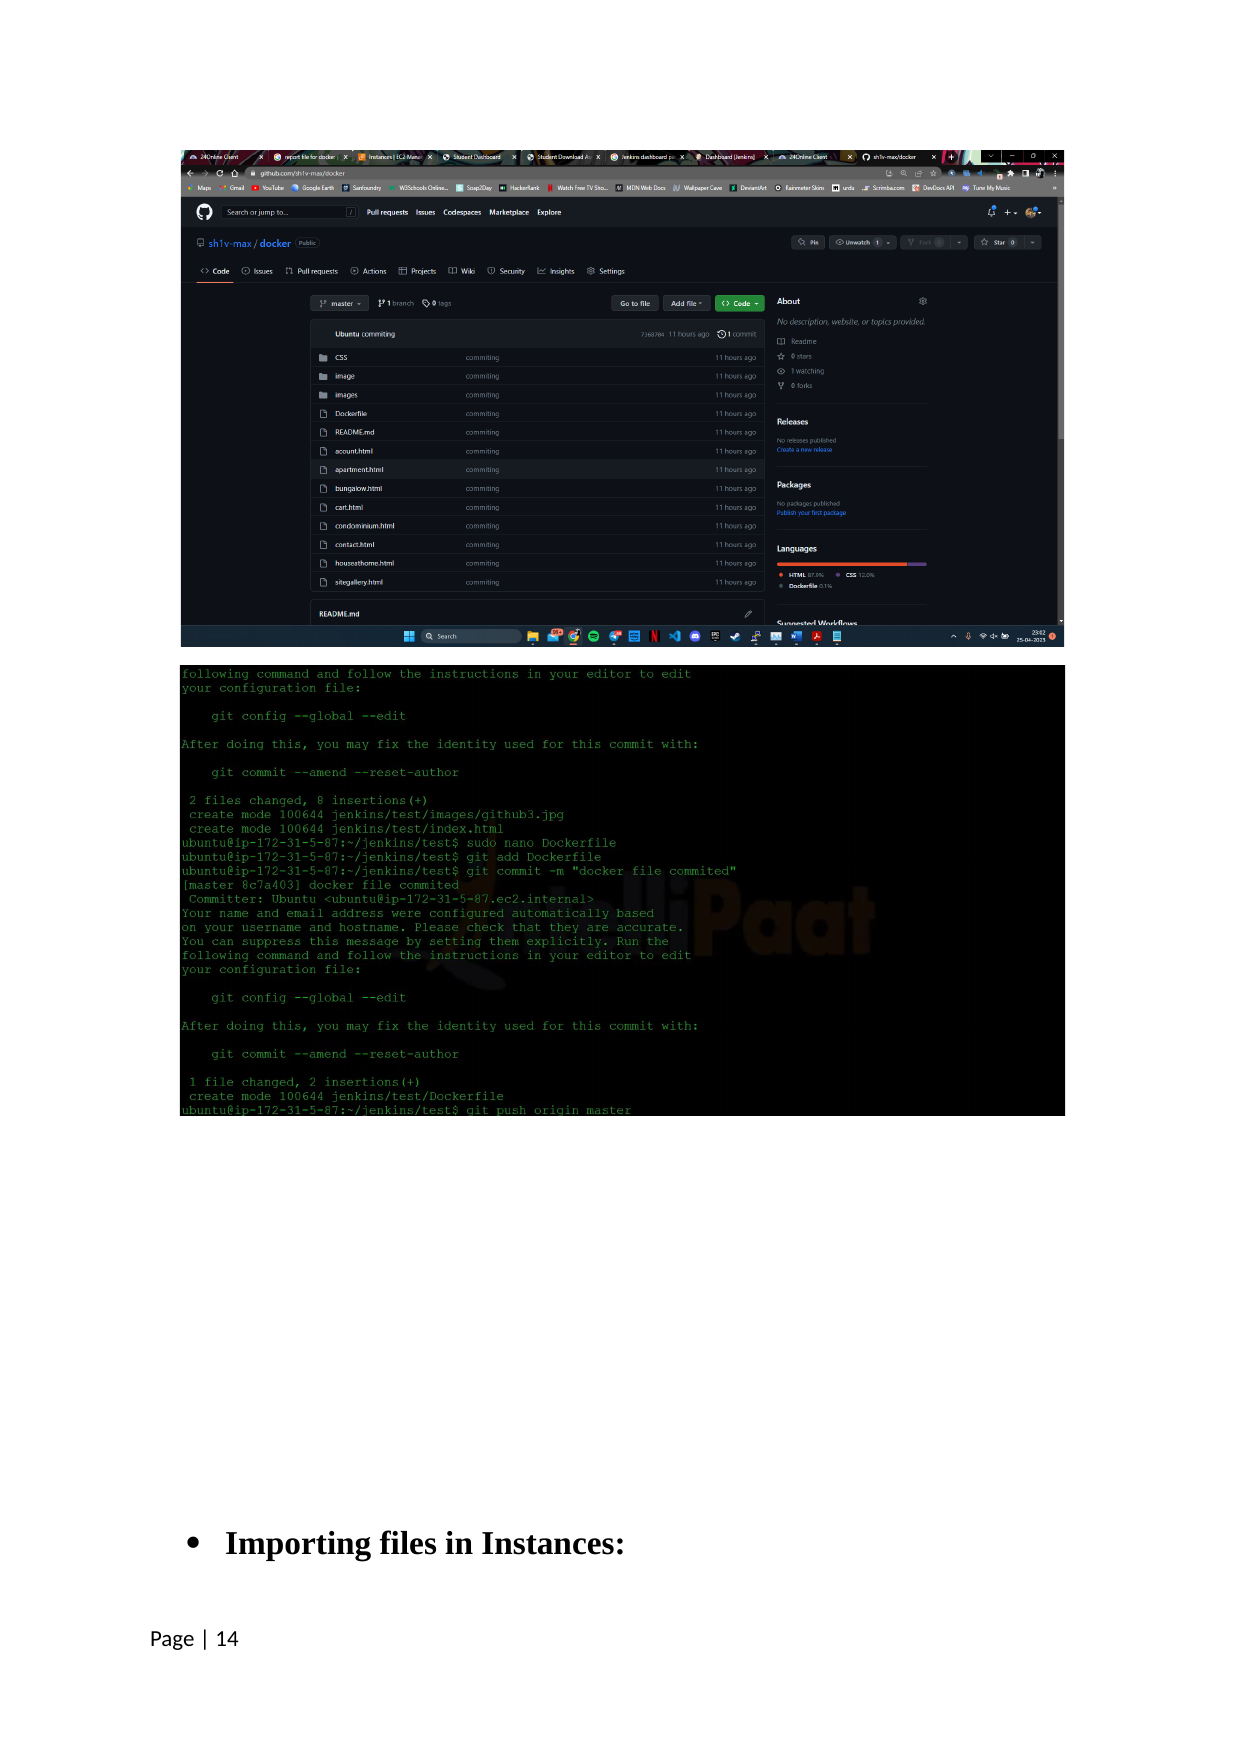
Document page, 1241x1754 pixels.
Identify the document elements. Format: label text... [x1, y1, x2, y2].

picture [180, 150, 1065, 647]
list Importing files in Instances: [187, 1523, 1095, 1562]
picture [179, 665, 1066, 1116]
